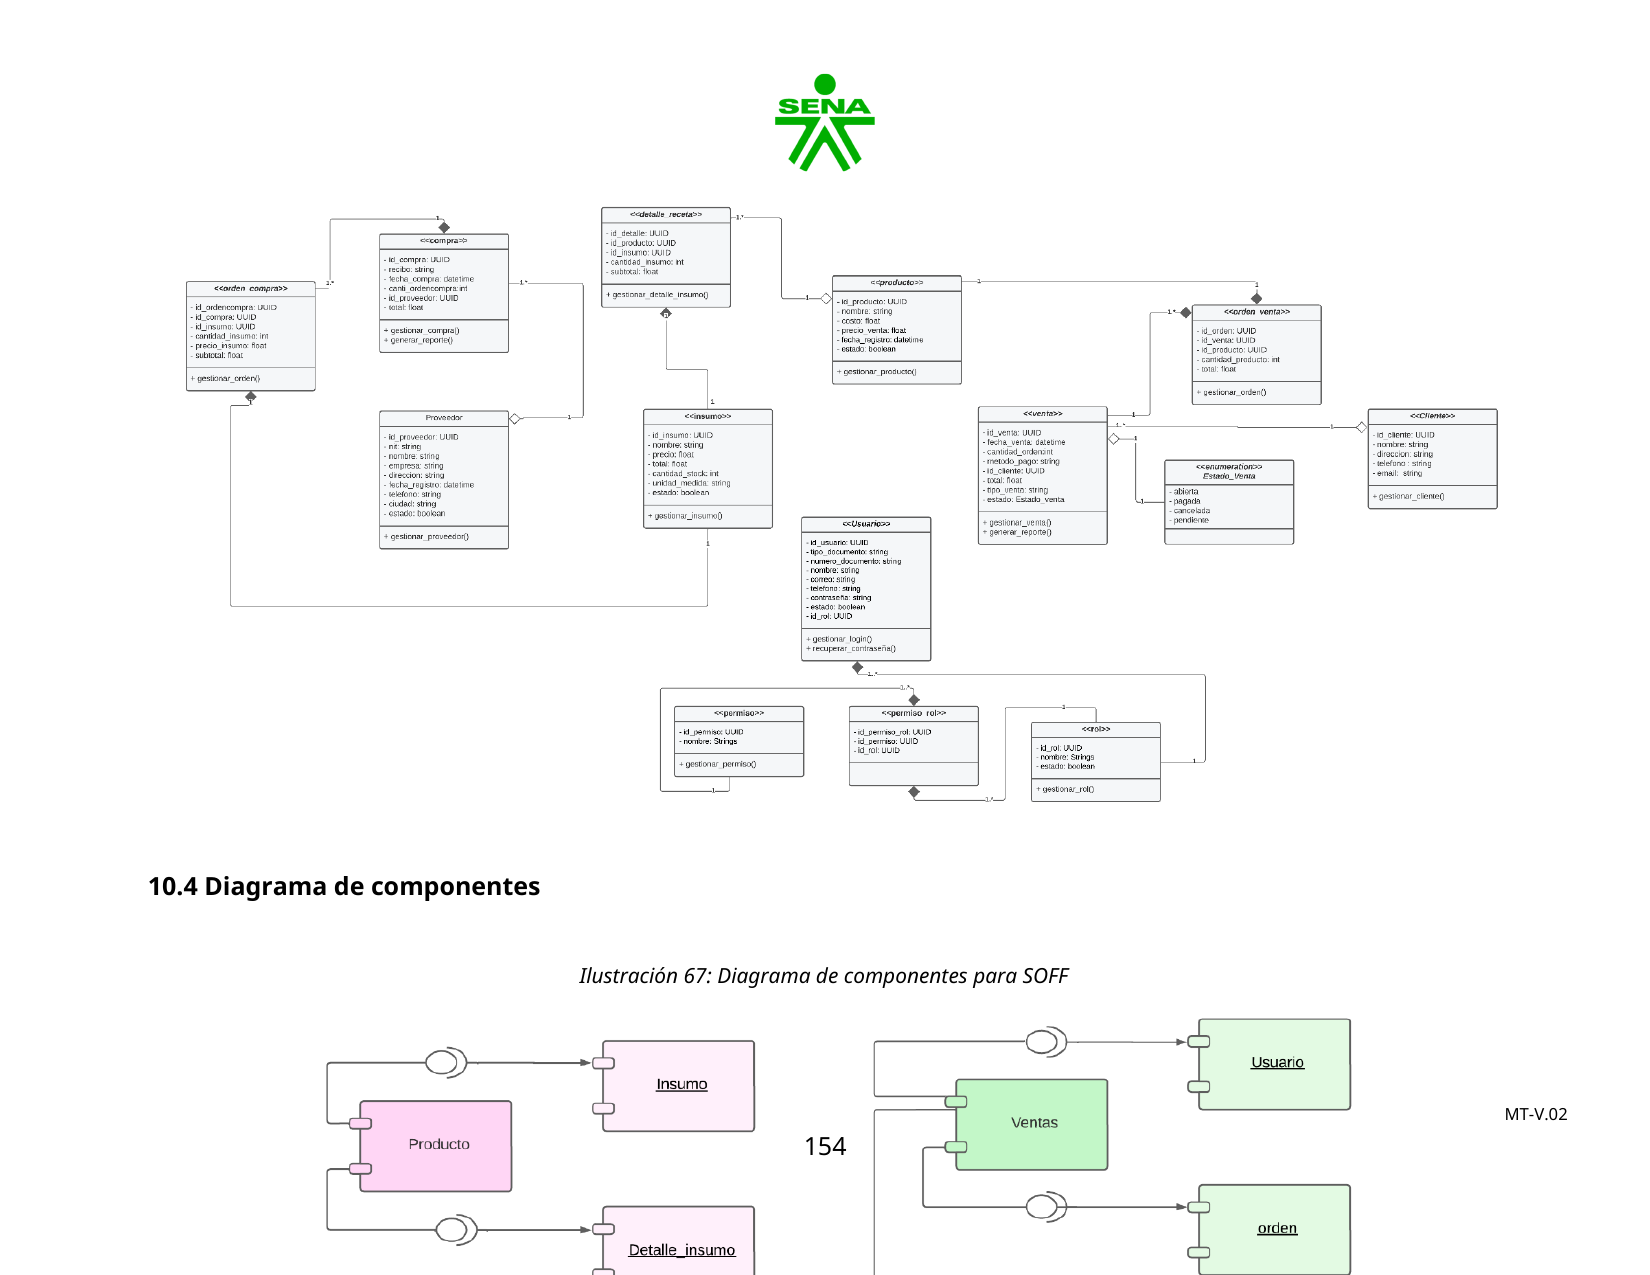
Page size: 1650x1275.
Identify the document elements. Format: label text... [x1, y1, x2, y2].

picture [775, 73, 875, 172]
picture [243, 1001, 1400, 1275]
text Ilustración 67: Diagrama de componentes para SOFF [148, 961, 1502, 989]
picture [147, 177, 1553, 849]
subtitle 10.4 Diagrama de componentes [148, 868, 1502, 902]
